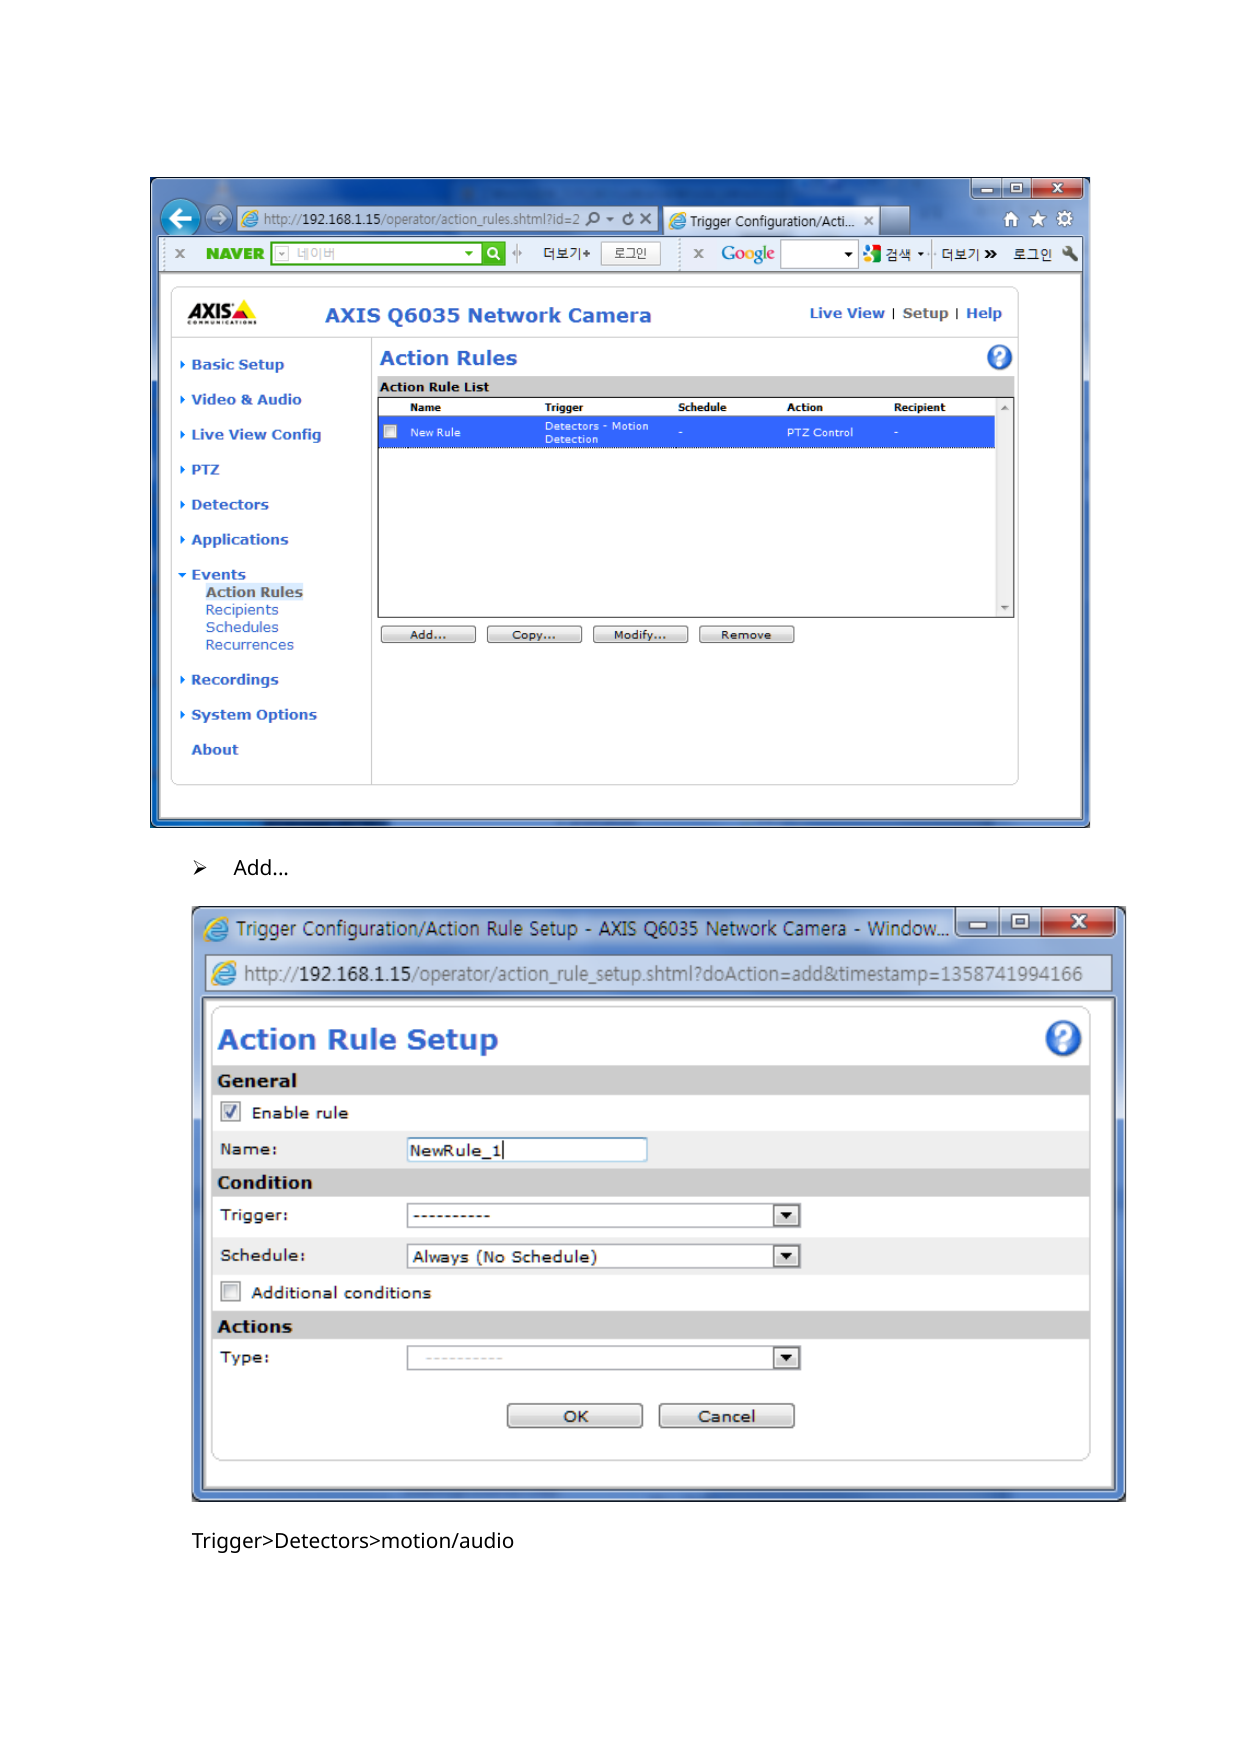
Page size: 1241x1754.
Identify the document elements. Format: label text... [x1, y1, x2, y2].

list Add... [192, 853, 1090, 881]
picture [191, 906, 1127, 1502]
text Trigger>Detectors>motion/audio [192, 1526, 1090, 1555]
picture [150, 177, 1091, 828]
